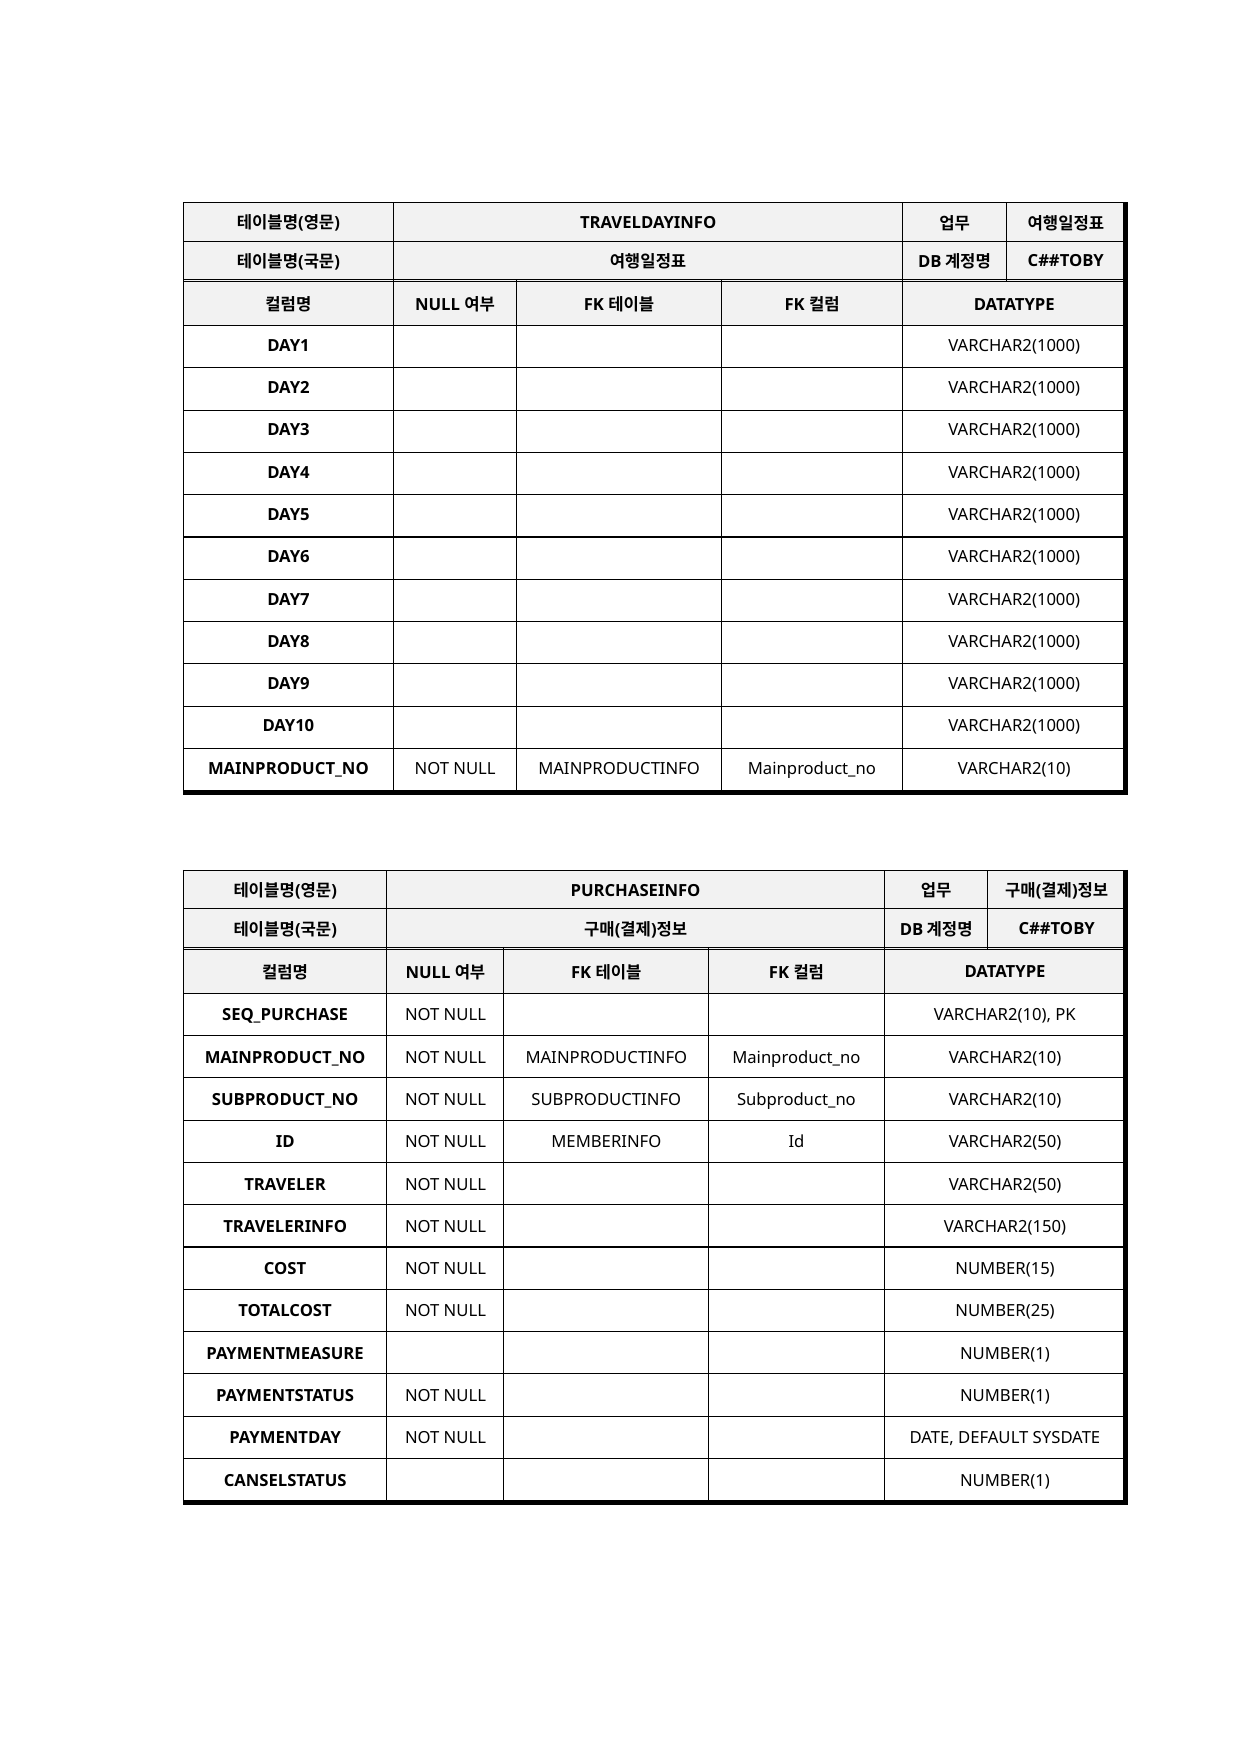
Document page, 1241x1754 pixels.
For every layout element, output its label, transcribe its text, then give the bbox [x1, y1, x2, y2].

table_cell Mainproduct_no [709, 1036, 884, 1077]
table_cell VARCHAR2(1000) [903, 453, 1123, 494]
table_cell NOT NULL [387, 1290, 503, 1331]
table_cell [517, 411, 721, 452]
table_cell DATATYPE [885, 950, 1123, 993]
table_cell FK 테이블 [504, 950, 708, 993]
table_cell VARCHAR2(1000) [903, 538, 1123, 579]
table_cell NOT NULL [387, 1036, 503, 1077]
table_cell VARCHAR2(1000) [903, 622, 1123, 663]
table_cell NOT NULL [387, 1078, 503, 1119]
table_cell Subproduct_no [709, 1078, 884, 1119]
table_cell NOT NULL [387, 1205, 503, 1246]
table_cell VARCHAR2(1000) [903, 495, 1123, 536]
table_cell NUMBER(1) [885, 1459, 1123, 1500]
table_cell [709, 1290, 884, 1331]
table_cell PAYMENTDAY [184, 1417, 386, 1458]
table_cell ID [184, 1121, 386, 1162]
table_header TRAVELDAYINFO [394, 203, 902, 241]
table_cell NUMBER(15) [885, 1248, 1123, 1289]
table_cell C##TOBY [1007, 242, 1123, 279]
table_cell [504, 1374, 708, 1416]
table_cell VARCHAR2(1000) [903, 664, 1123, 706]
table_cell [709, 1374, 884, 1416]
table_cell VARCHAR2(10), PK [885, 994, 1123, 1035]
table_cell MAINPRODUCTINFO [517, 749, 721, 790]
table_cell [709, 1163, 884, 1204]
table_cell DAY1 [184, 326, 393, 367]
table_cell Mainproduct_no [722, 749, 902, 790]
table_cell PAYMENTSTATUS [184, 1374, 386, 1416]
table_cell [709, 1248, 884, 1289]
table_cell DAY9 [184, 664, 393, 706]
table_cell DAY6 [184, 538, 393, 579]
table_cell [504, 1332, 708, 1373]
table_cell [517, 580, 721, 621]
table_cell C##TOBY [988, 909, 1123, 947]
table_cell [709, 1205, 884, 1246]
table_cell VARCHAR2(10) [903, 749, 1123, 790]
table_cell NOT NULL [387, 1121, 503, 1162]
table_cell [504, 1163, 708, 1204]
table_cell PAYMENTMEASURE [184, 1332, 386, 1373]
table_header 업무 [903, 203, 1006, 241]
table_cell DAY7 [184, 580, 393, 621]
table_cell [504, 1205, 708, 1246]
table_cell NOT NULL [387, 1163, 503, 1204]
table_cell [394, 664, 516, 706]
table_cell 테이블명(국문) [184, 242, 393, 279]
table_cell MEMBERINFO [504, 1121, 708, 1162]
table_cell TRAVELER [184, 1163, 386, 1204]
table_header 여행일정표 [1007, 203, 1123, 241]
table_cell [394, 622, 516, 663]
table_cell DAY8 [184, 622, 393, 663]
table_cell FK 테이블 [517, 282, 721, 325]
table_cell NOT NULL [387, 1248, 503, 1289]
table_cell VARCHAR2(1000) [903, 326, 1123, 367]
table_cell NOT NULL [387, 1374, 503, 1416]
table_cell SEQ_PURCHASE [184, 994, 386, 1035]
table_cell NOT NULL [387, 994, 503, 1035]
table_cell [394, 538, 516, 579]
table_cell VARCHAR2(1000) [903, 368, 1123, 409]
table_cell DATE, DEFAULT SYSDATE [885, 1417, 1123, 1458]
table_cell [722, 622, 902, 663]
table_cell DAY3 [184, 411, 393, 452]
table_cell VARCHAR2(1000) [903, 707, 1123, 748]
table_cell VARCHAR2(10) [885, 1036, 1123, 1077]
table_cell [394, 453, 516, 494]
table_cell MAINPRODUCT_NO [184, 1036, 386, 1077]
table_cell [394, 368, 516, 409]
table_cell MAINPRODUCTINFO [504, 1036, 708, 1077]
table_cell 테이블명(국문) [184, 909, 386, 947]
table_cell NUMBER(1) [885, 1332, 1123, 1373]
table_cell [387, 1332, 503, 1373]
table_cell [504, 994, 708, 1035]
table_cell [394, 707, 516, 748]
table_cell CANSELSTATUS [184, 1459, 386, 1500]
table_cell [394, 411, 516, 452]
table_cell [722, 580, 902, 621]
table_cell [517, 622, 721, 663]
table_cell DAY2 [184, 368, 393, 409]
table_cell [517, 664, 721, 706]
table_cell [517, 326, 721, 367]
table_cell NOT NULL [387, 1417, 503, 1458]
table_header 업무 [885, 871, 987, 908]
table_cell VARCHAR2(10) [885, 1078, 1123, 1119]
table_cell DB계정명 [903, 242, 1006, 279]
table_cell [709, 1459, 884, 1500]
table_cell [394, 495, 516, 536]
table_cell [722, 368, 902, 409]
table_header 테이블명(영문) [184, 203, 393, 241]
table_cell [504, 1290, 708, 1331]
table_cell [387, 1459, 503, 1500]
table_cell VARCHAR2(1000) [903, 580, 1123, 621]
table_cell [504, 1248, 708, 1289]
table_cell Id [709, 1121, 884, 1162]
table_header 테이블명(영문) [184, 871, 386, 908]
table_cell COST [184, 1248, 386, 1289]
table_cell [504, 1417, 708, 1458]
table_cell DAY10 [184, 707, 393, 748]
table_cell VARCHAR2(50) [885, 1163, 1123, 1204]
table_cell DATATYPE [903, 282, 1123, 325]
table_cell NULL 여부 [394, 282, 516, 325]
table_cell DAY4 [184, 453, 393, 494]
table_cell [722, 411, 902, 452]
table_cell 구매(결제)정보 [387, 909, 884, 947]
table_cell [517, 453, 721, 494]
table_cell VARCHAR2(50) [885, 1121, 1123, 1162]
table_cell [709, 1417, 884, 1458]
table_cell [709, 1332, 884, 1373]
table_cell [722, 664, 902, 706]
table_cell FK 컬럼 [709, 950, 884, 993]
table_cell [722, 326, 902, 367]
table_cell 컬럼명 [184, 950, 386, 993]
table_cell NOT NULL [394, 749, 516, 790]
table_cell [394, 580, 516, 621]
table_cell [722, 707, 902, 748]
table_cell NULL 여부 [387, 950, 503, 993]
table_cell 컬럼명 [184, 282, 393, 325]
table_cell VARCHAR2(1000) [903, 411, 1123, 452]
table_cell [722, 495, 902, 536]
table_cell DAY5 [184, 495, 393, 536]
table_cell 여행일정표 [394, 242, 902, 279]
table_header PURCHASEINFO [387, 871, 884, 908]
table_cell [517, 495, 721, 536]
table_cell NUMBER(25) [885, 1290, 1123, 1331]
table_cell VARCHAR2(150) [885, 1205, 1123, 1246]
table_cell DB계정명 [885, 909, 987, 947]
table_cell TOTALCOST [184, 1290, 386, 1331]
table_cell [517, 368, 721, 409]
table_cell [709, 994, 884, 1035]
table_cell FK 컬럼 [722, 282, 902, 325]
table_cell MAINPRODUCT_NO [184, 749, 393, 790]
table_header 구매(결제)정보 [988, 871, 1123, 908]
table_cell NUMBER(1) [885, 1374, 1123, 1416]
table_cell [722, 538, 902, 579]
table_cell [722, 453, 902, 494]
table_cell SUBPRODUCTINFO [504, 1078, 708, 1119]
table_cell TRAVELERINFO [184, 1205, 386, 1246]
table_cell [517, 538, 721, 579]
table_cell [504, 1459, 708, 1500]
table_cell [517, 707, 721, 748]
table_cell [394, 326, 516, 367]
table_cell SUBPRODUCT_NO [184, 1078, 386, 1119]
